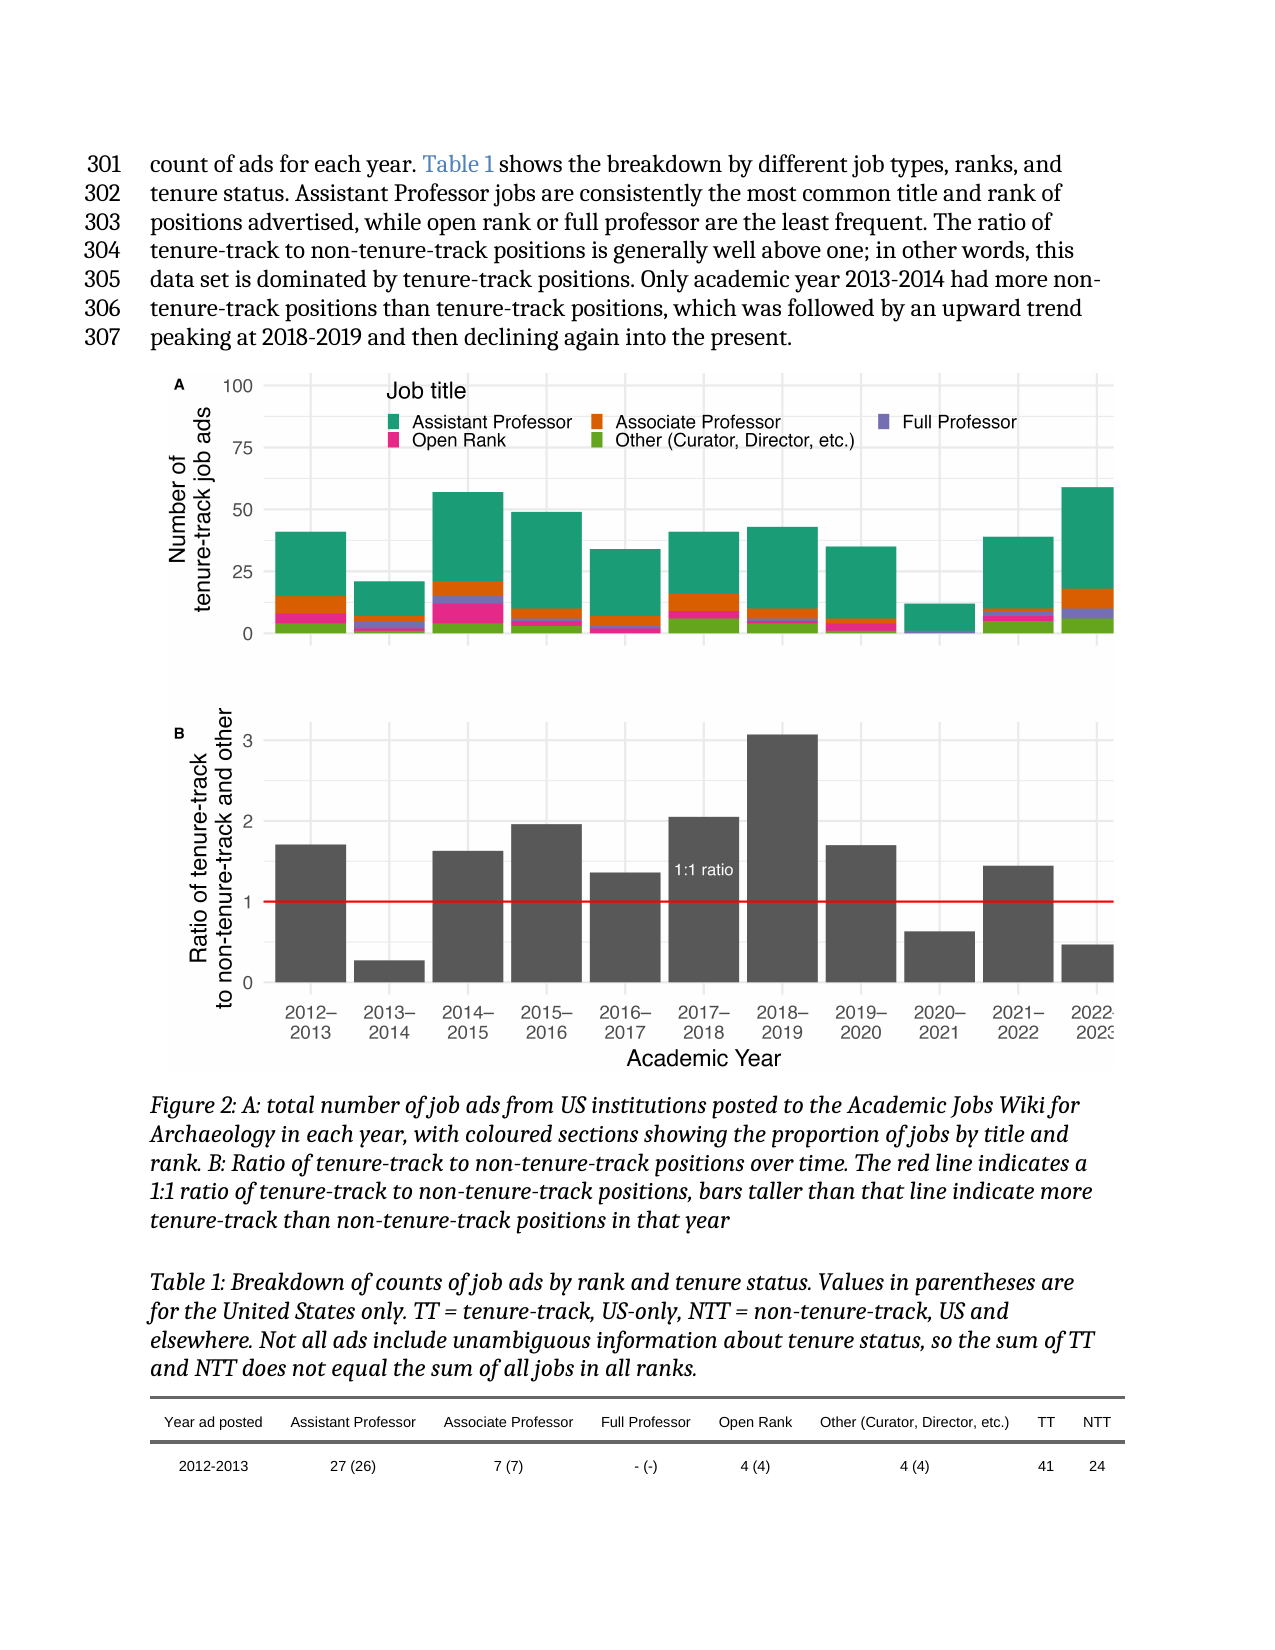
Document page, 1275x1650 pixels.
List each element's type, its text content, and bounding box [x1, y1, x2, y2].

table_header Figure 2: A: total number of job ads from US institutions posted to the Academic Jobs Wiki for Archaeology in each year, with coloured sections showing the proportion of jobs by title and rank. B: Ratio of tenure-track to non-tenure-track positions over time. The red line indicates a 1:1 ratio of tenure-track to non-tenure-track positions, bars taller than that line indicate more tenure-track than non-tenure-track positions in that year [139, 370, 1114, 1247]
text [150, 150, 1125, 351]
picture [168, 373, 1114, 1071]
